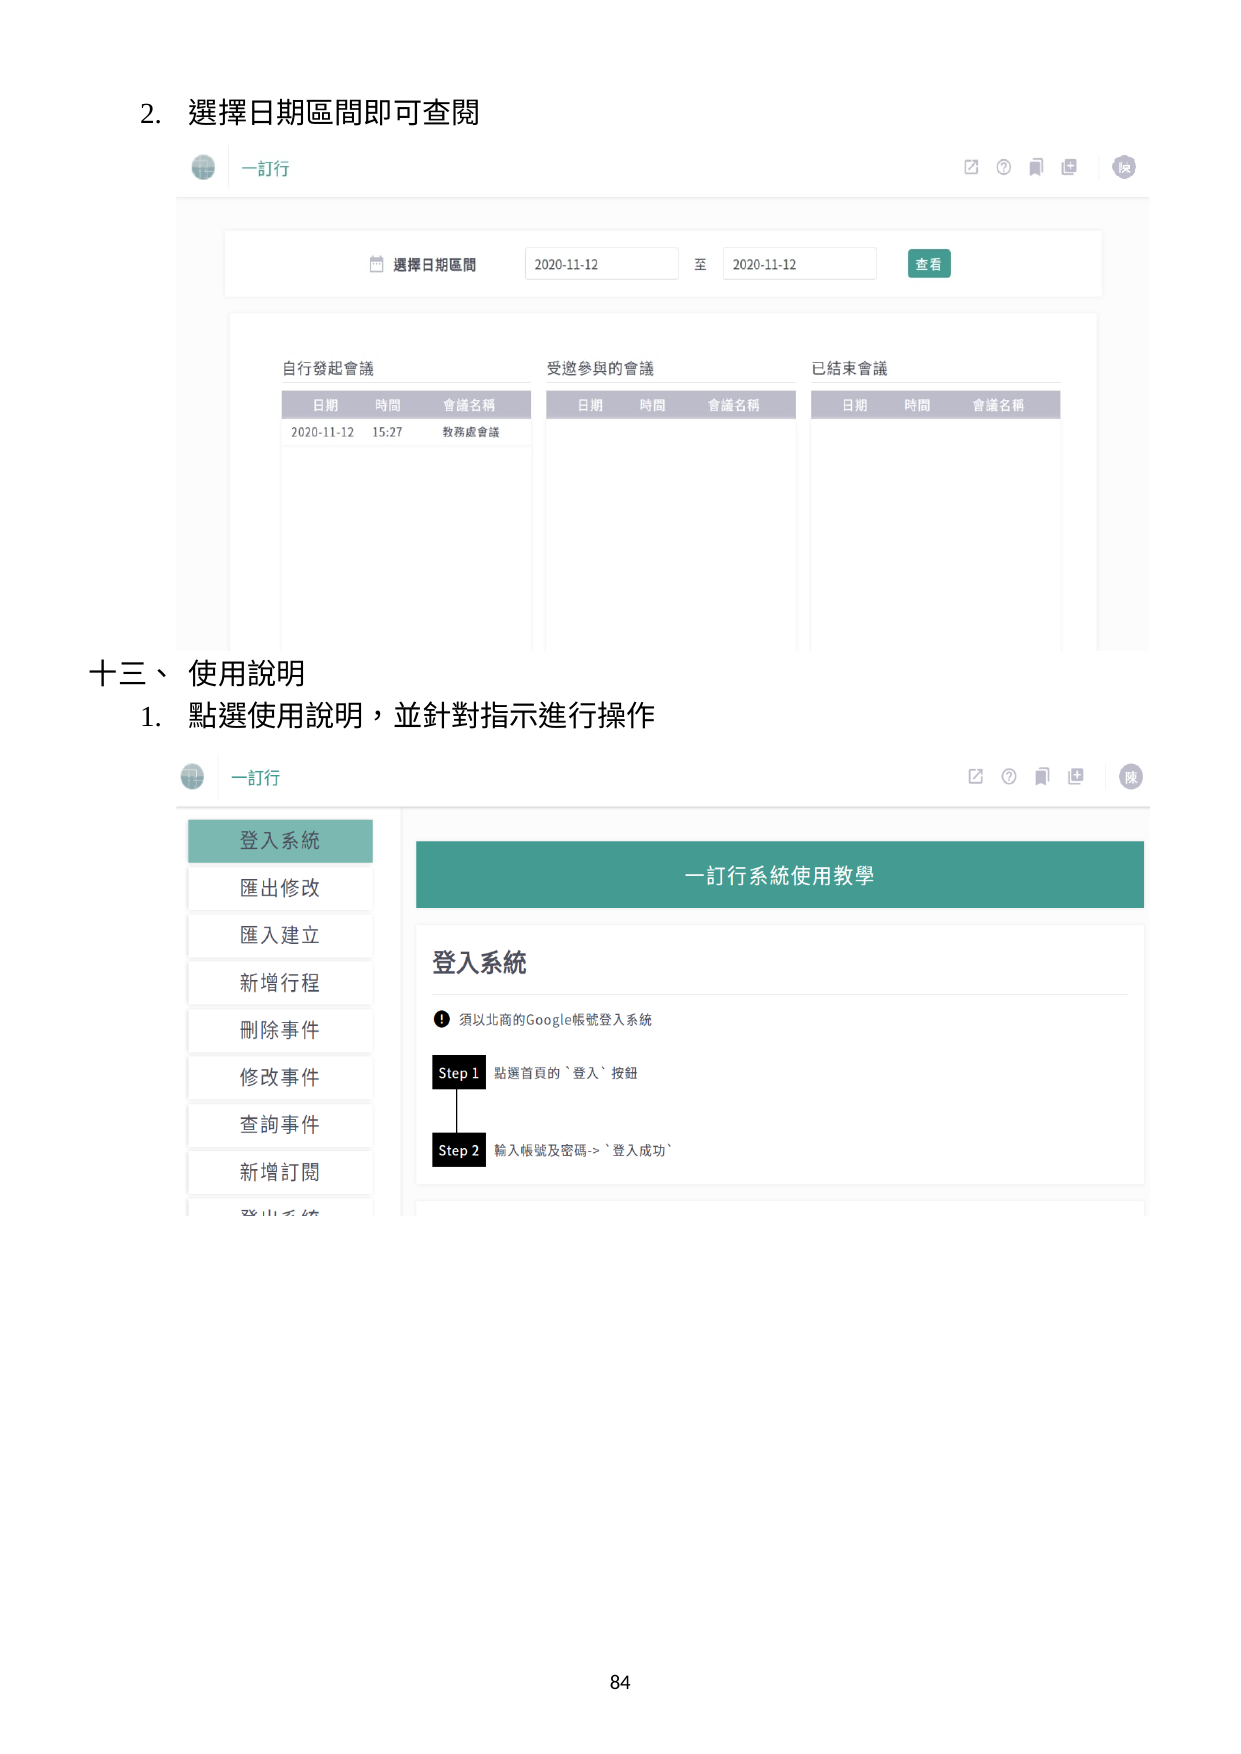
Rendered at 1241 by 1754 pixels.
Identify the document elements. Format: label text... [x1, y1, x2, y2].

list 選擇日期區間即可查閱 [139, 89, 1152, 132]
list 點選使用說明，並針對指示進行操作 [139, 693, 1152, 735]
picture [176, 138, 1150, 651]
picture [176, 754, 1150, 1216]
